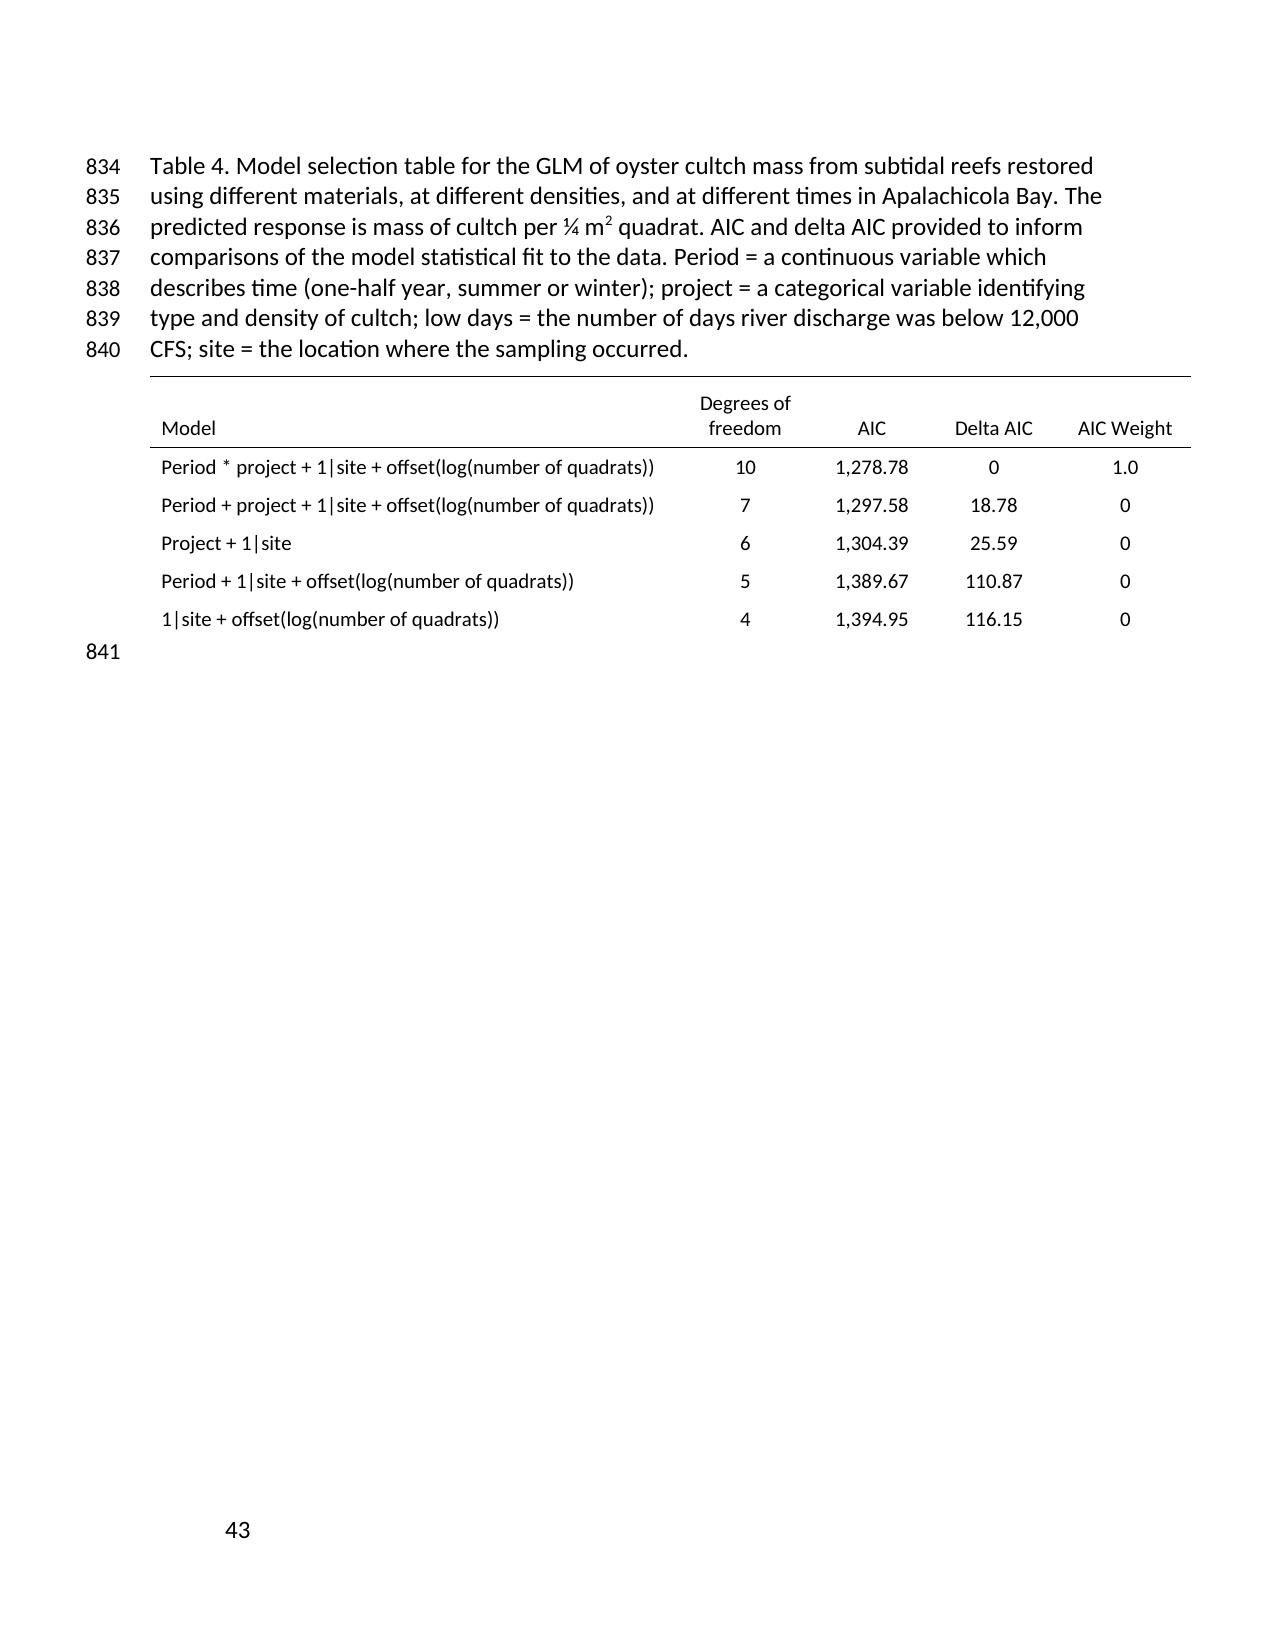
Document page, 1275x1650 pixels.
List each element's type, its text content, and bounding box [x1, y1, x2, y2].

table_cell 1,297.58 [816, 486, 928, 524]
table_cell 5 [675, 562, 816, 599]
table_cell 116.15 [928, 600, 1059, 637]
table_cell Project + 1|site [150, 524, 675, 562]
table_cell 1,389.67 [816, 562, 928, 599]
table_cell 18.78 [928, 486, 1059, 524]
table_cell 0 [1059, 524, 1191, 562]
table_header Degrees of freedom [675, 377, 816, 447]
table_cell 110.87 [928, 562, 1059, 599]
table_cell Period * project + 1|site + offset(log(number of quadrats)) [150, 448, 675, 486]
table_header Delta AIC [928, 377, 1059, 447]
table_cell 1,304.39 [816, 524, 928, 562]
table_cell 25.59 [928, 524, 1059, 562]
table_cell 1.0 [1059, 448, 1191, 486]
table_cell 7 [675, 486, 816, 524]
table_cell 6 [675, 524, 816, 562]
table_header Model [150, 377, 675, 447]
table_header AIC [816, 377, 928, 447]
table_cell 0 [1059, 562, 1191, 599]
table_cell 1|site + offset(log(number of quadrats)) [150, 600, 675, 637]
table_cell 10 [675, 448, 816, 486]
table_cell 0 [1059, 600, 1191, 637]
table_cell 4 [675, 600, 816, 637]
table_cell 0 [1059, 486, 1191, 524]
table_cell Period + project + 1|site + offset(log(number of quadrats)) [150, 486, 675, 524]
table_cell 0 [928, 448, 1059, 486]
text Table 4. Model selection table for the GLM of oyster cultch mass from subtidal reefs restored using different materials, at different densities, and at different times in Apalachicola Bay. The predicted response is mass of cultch per ¼ m2 quadrat. AIC and delta AIC provided to inform comparisons of the model statistical fit to the data. Period = a continuous variable which describes time (one-half year, summer or winter); project = a categorical variable identifying type and density of cultch; low days = the number of days river discharge was below 12,000 CFS; site = the location where the sampling occurred. [150, 150, 1125, 364]
table_header AIC Weight [1059, 377, 1191, 447]
table_cell 1,278.78 [816, 448, 928, 486]
table_cell 1,394.95 [816, 600, 928, 637]
table_cell Period + 1|site + offset(log(number of quadrats)) [150, 562, 675, 599]
